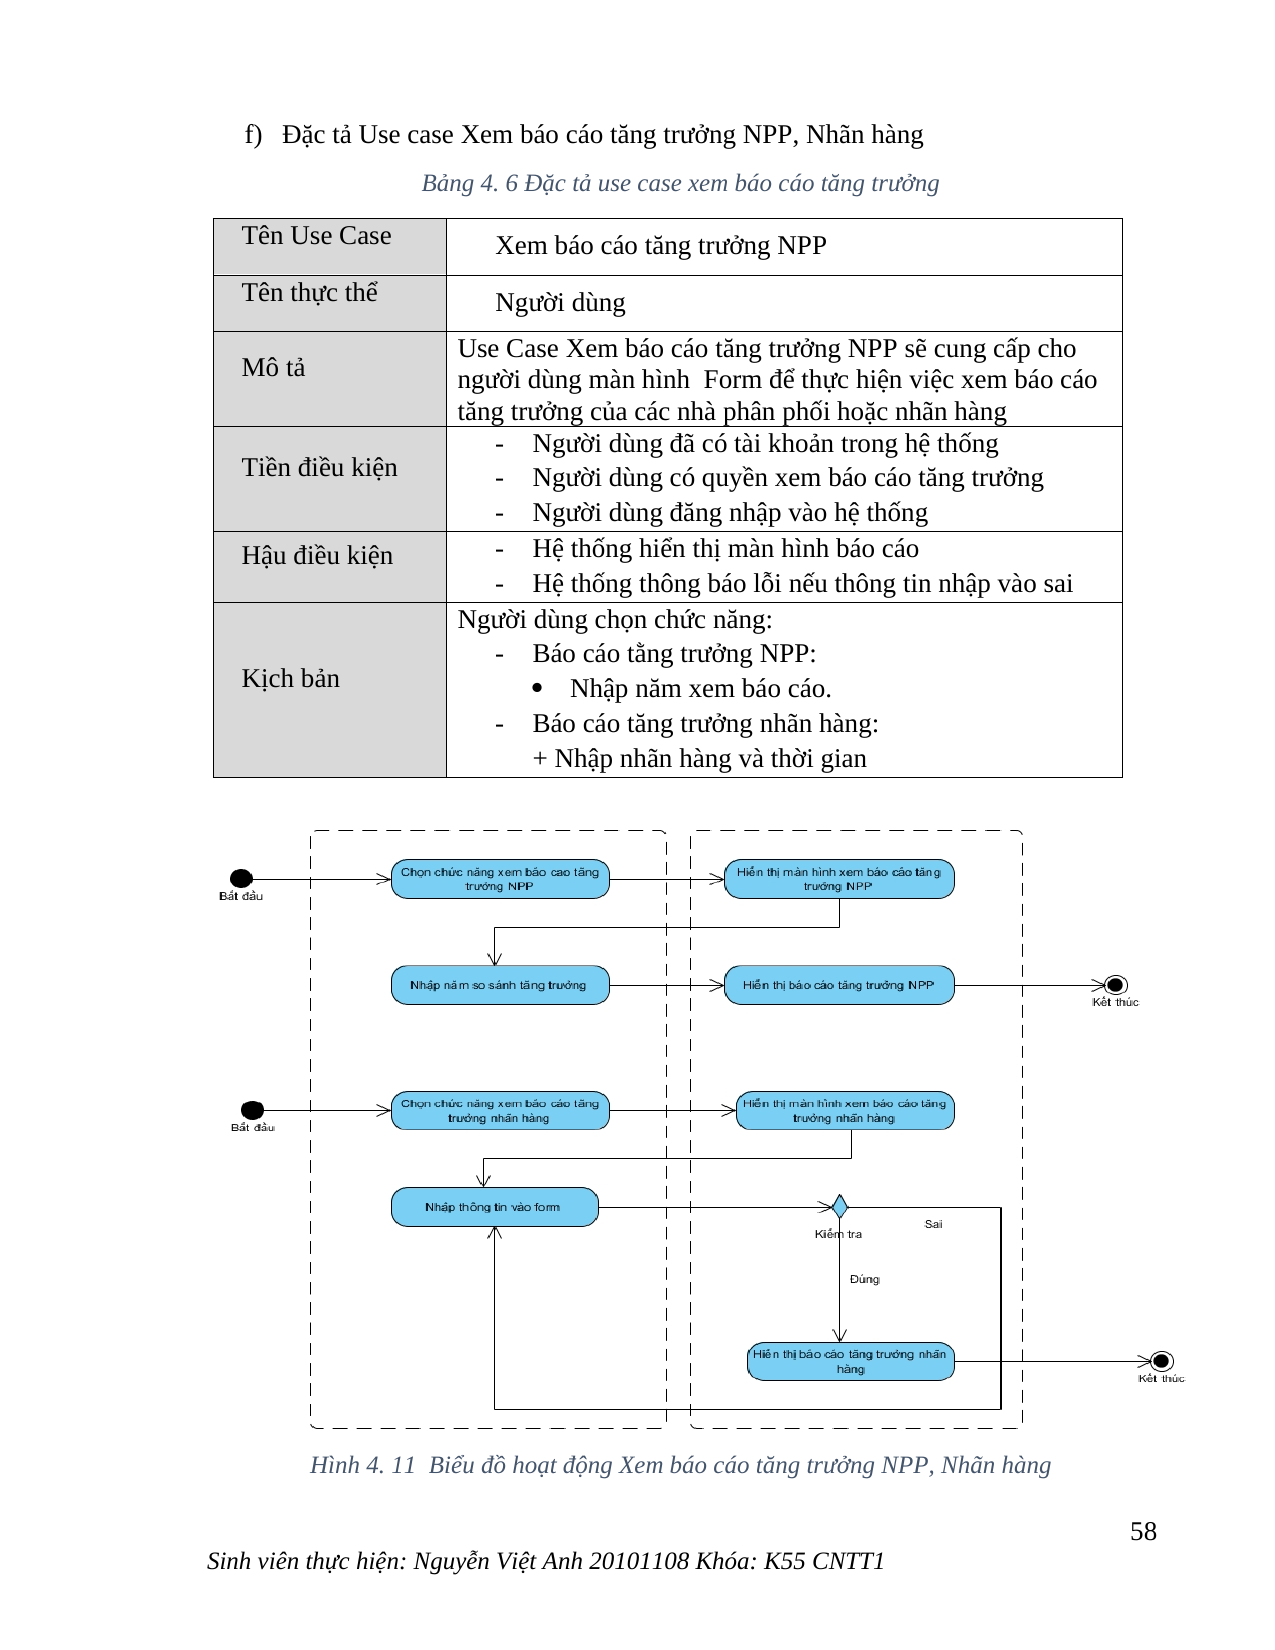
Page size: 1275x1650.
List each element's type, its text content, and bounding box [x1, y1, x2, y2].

table_cell Người dùng chọn chức năng: Báo cáo tằng trưởng NPP: Nhập năm xem báo cáo. Báo cáo tăng trưởng nhãn hàng: + Nhập nhãn hàng và thời gian [447, 603, 1122, 777]
table_cell Tên thực thể [214, 276, 446, 331]
table_cell Use Case Xem báo cáo tăng trưởng NPP sẽ cung cấp cho người dùng màn hình Form để thực hiện việc xem báo cáo tăng trưởng của các nhà phân phối hoặc nhãn hàng [447, 332, 1122, 426]
table_header Tên Use Case [214, 219, 446, 274]
text Hình 4. 11 Biểu đồ hoạt động Xem báo cáo tăng trưởng NPP, Nhãn hàng [207, 1450, 1157, 1479]
table_cell Mô tả [214, 332, 446, 426]
table_cell Hệ thống hiển thị màn hình báo cáo Hệ thống thông báo lỗi nếu thông tin nhập vào sai [447, 532, 1122, 602]
list Đặc tả Use case Xem báo cáo tăng trưởng NPP, Nhãn hàng [244, 118, 1157, 149]
table_header Xem báo cáo tăng trưởng NPP [447, 219, 1122, 274]
table_cell Tiền điều kiện [214, 427, 446, 531]
table_cell Người dùng [447, 276, 1122, 331]
table_cell Kịch bản [214, 603, 446, 777]
text Bảng 4. 6 Đặc tả use case xem báo cáo tăng trưởng [207, 168, 1157, 197]
table_cell Người dùng đã có tài khoản trong hệ thống Người dùng có quyền xem báo cáo tăng trưởng Người dùng đăng nhập vào hệ thống [447, 427, 1122, 531]
picture [206, 828, 1201, 1432]
table_cell Hậu điều kiện [214, 532, 446, 602]
